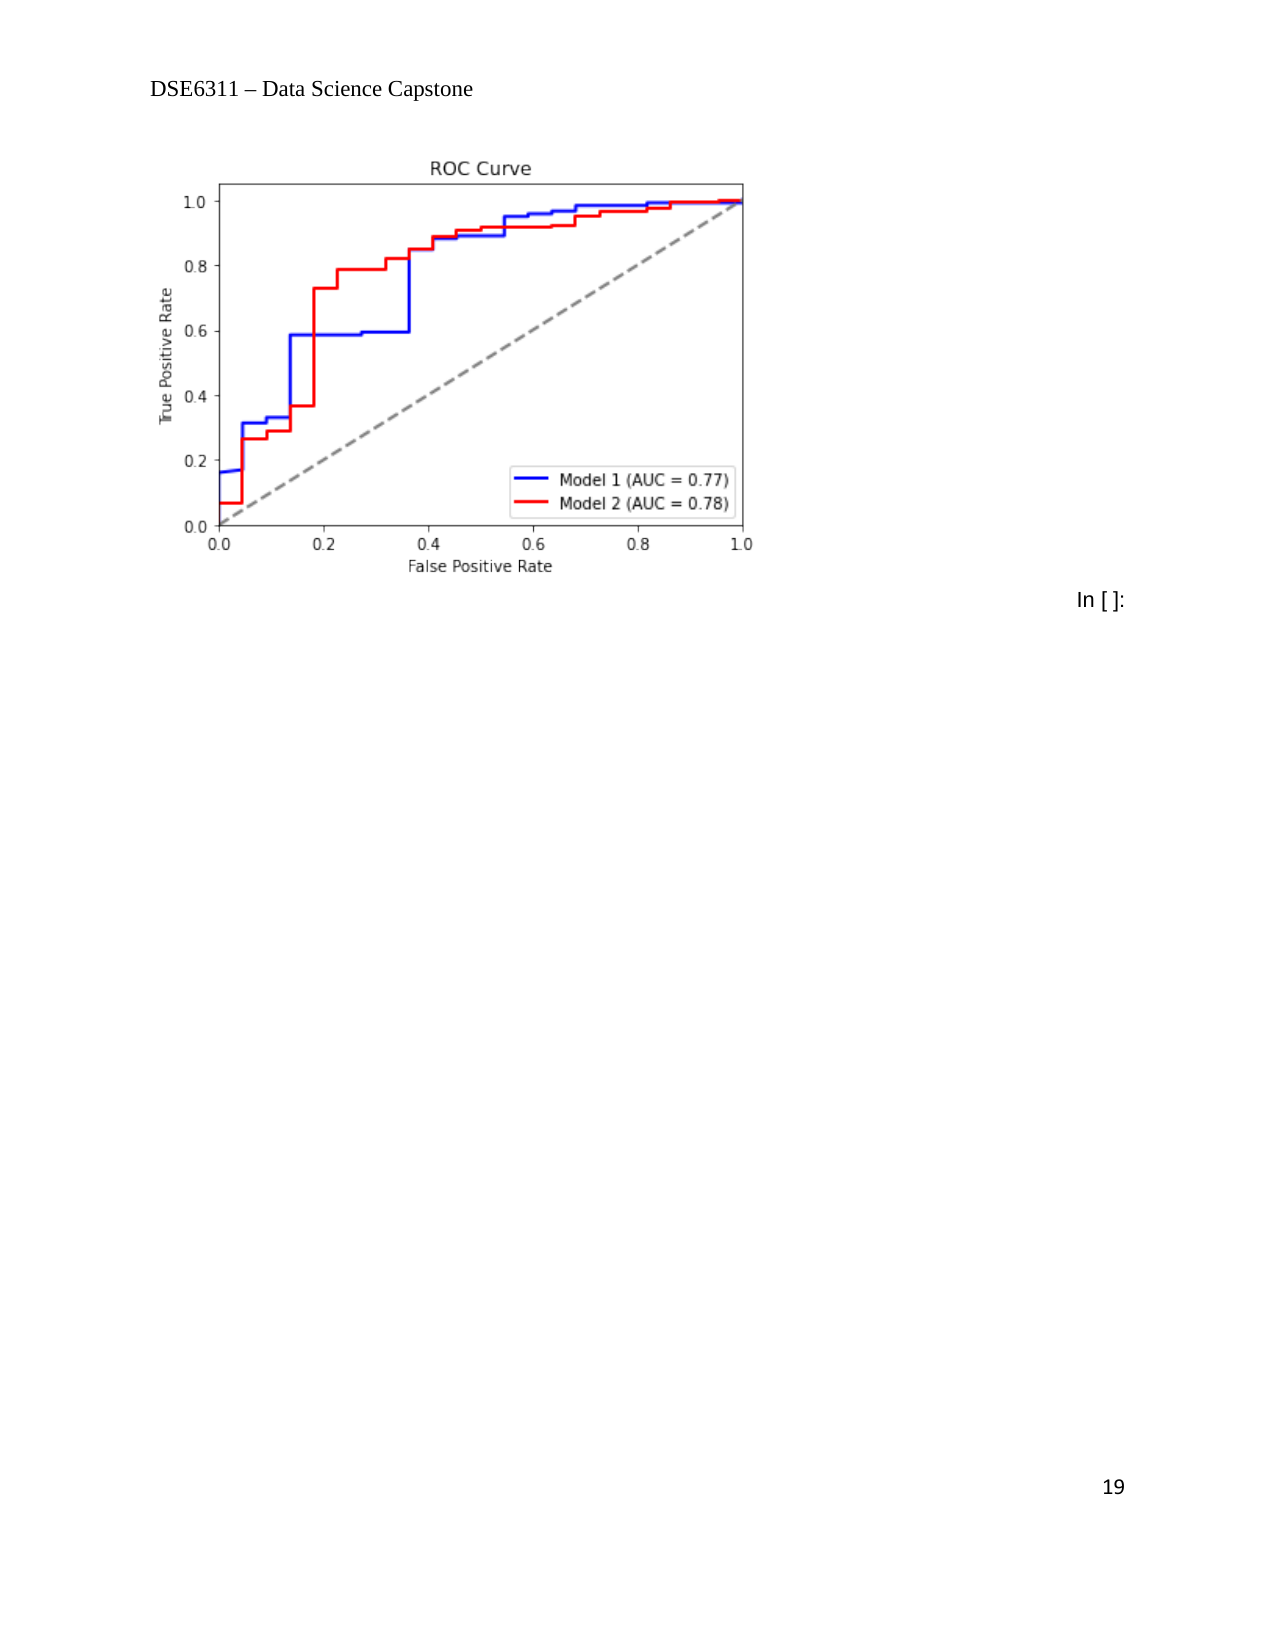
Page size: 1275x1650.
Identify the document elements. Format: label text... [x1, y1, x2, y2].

text In [ ]: [150, 587, 1125, 612]
picture [150, 150, 766, 585]
